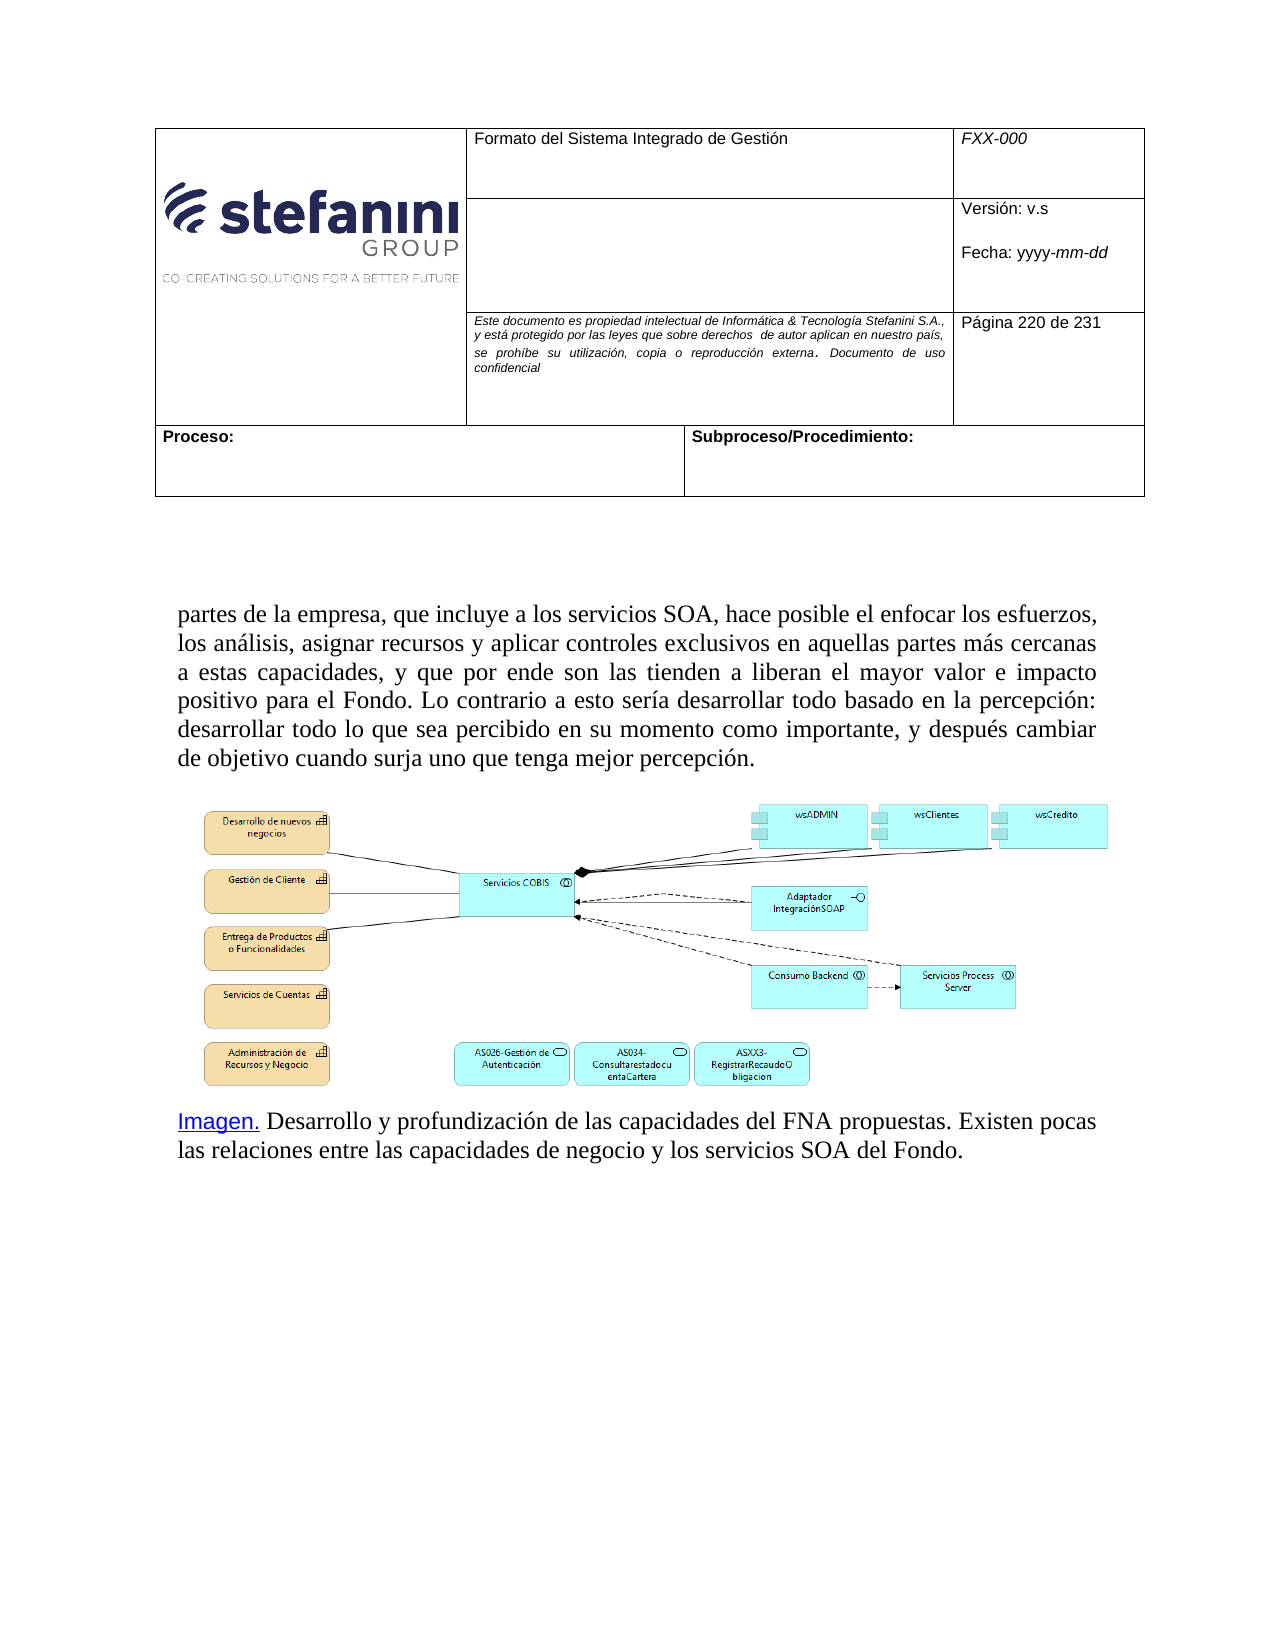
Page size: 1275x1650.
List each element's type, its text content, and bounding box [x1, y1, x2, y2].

text Imagen. Desarrollo y profundización de las capacidades del FNA propuestas. Existen pocas las relaciones entre las capacidades de negocio y los servicios SOA del Fondo. [177, 1106, 1098, 1163]
picture [196, 796, 1115, 1094]
picture [162, 182, 460, 286]
text Para conseguir la alineación definitiva de negocio del FNA, de las áreas seleccionadas por este ejercicio, y de los requerimientos funcionales y de mejora con los servicios SOA es imperativo desarrollar el modelo de capacidades de negocio del FNA. Desarrollar formalmente el modelo de capacidades, y profundizar en sus relaciones con las demás partes de la empresa, que incluye a los servicios SOA, hace posible el enfocar los esfuerzos, los análisis, asignar recursos y aplicar controles exclusivos en aquellas partes más cercanas a estas capacidades, y que por ende son las tienden a liberan el mayor valor e impacto positivo para el Fondo. Lo contrario a esto sería desarrollar todo basado en la percepción: desarrollar todo lo que sea percibido en su momento como importante, y después cambiar de objetivo cuando surja uno que tenga mejor percepción. [177, 599, 1098, 772]
